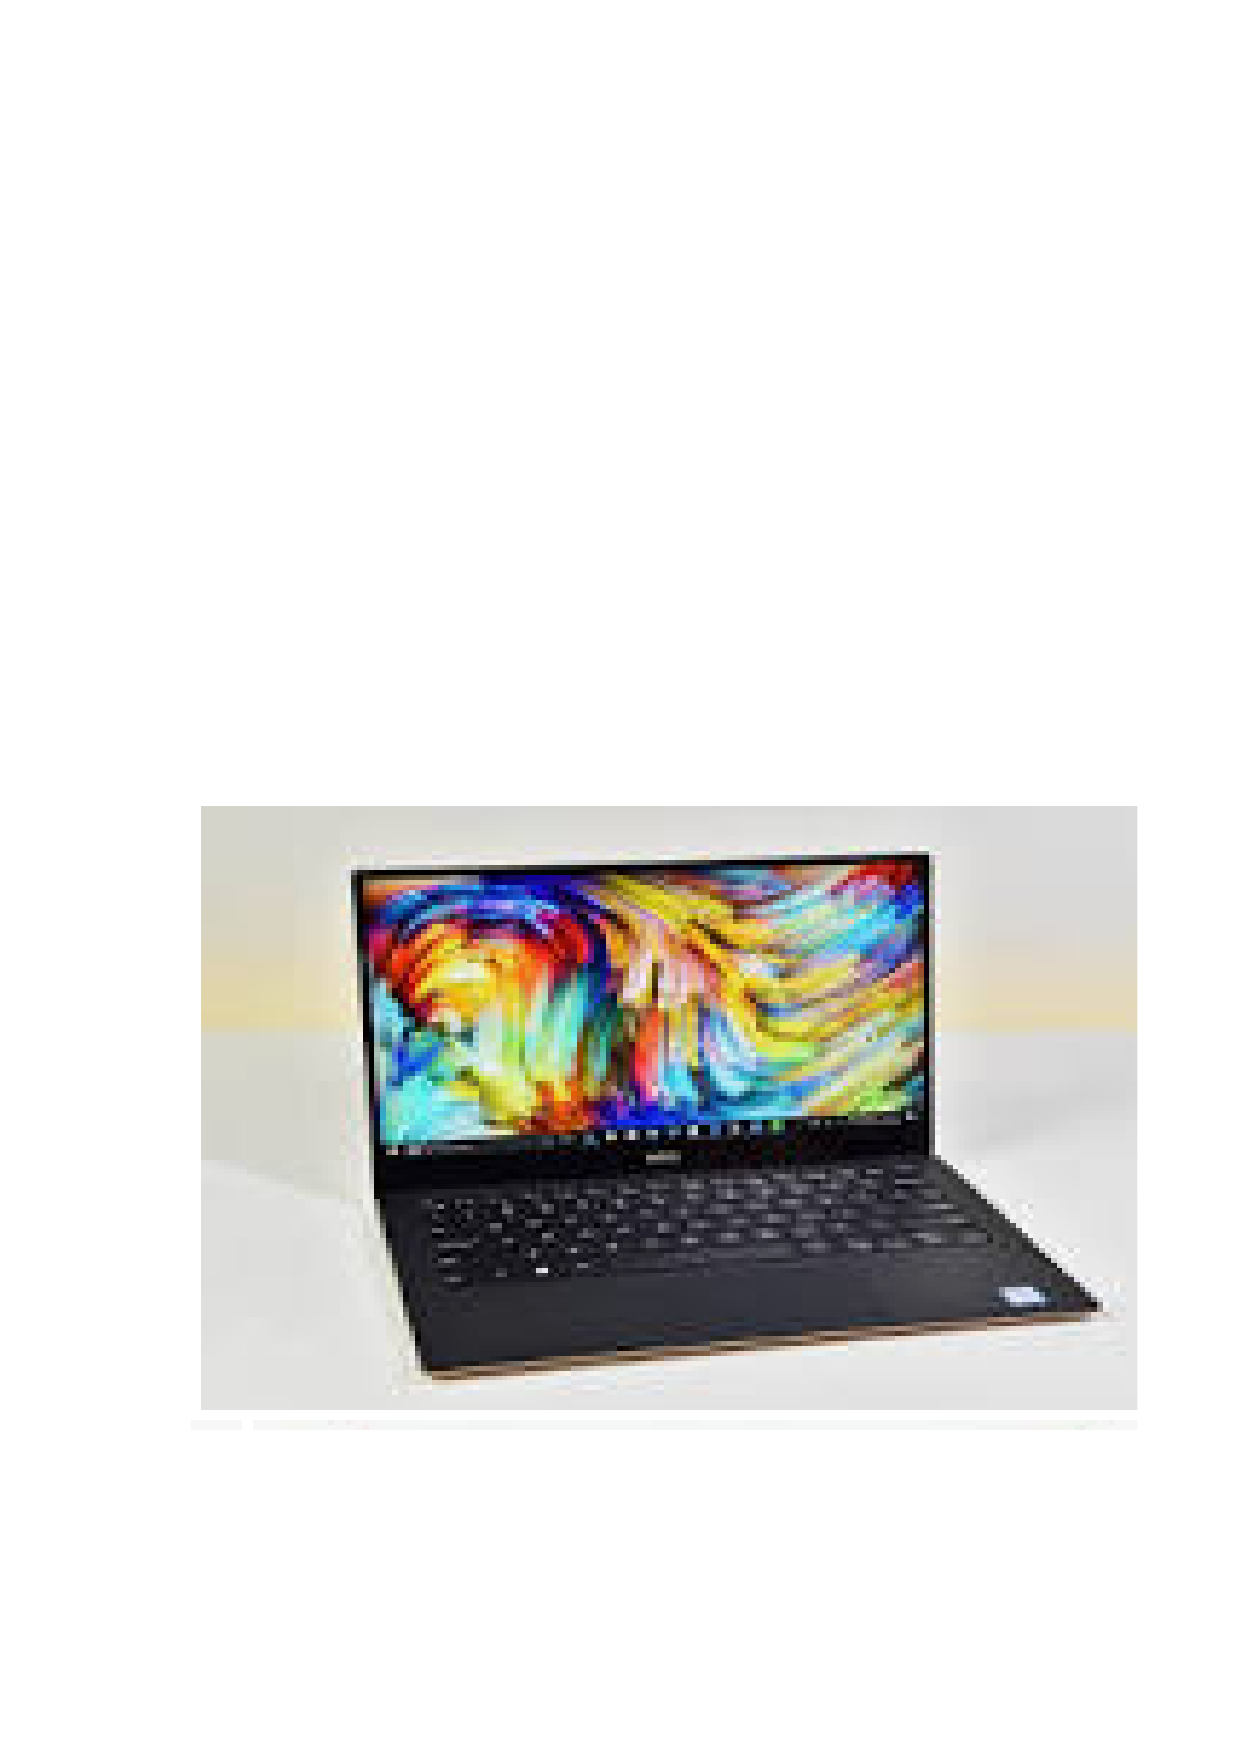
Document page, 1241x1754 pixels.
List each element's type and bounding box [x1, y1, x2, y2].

picture [190, 802, 1138, 1430]
